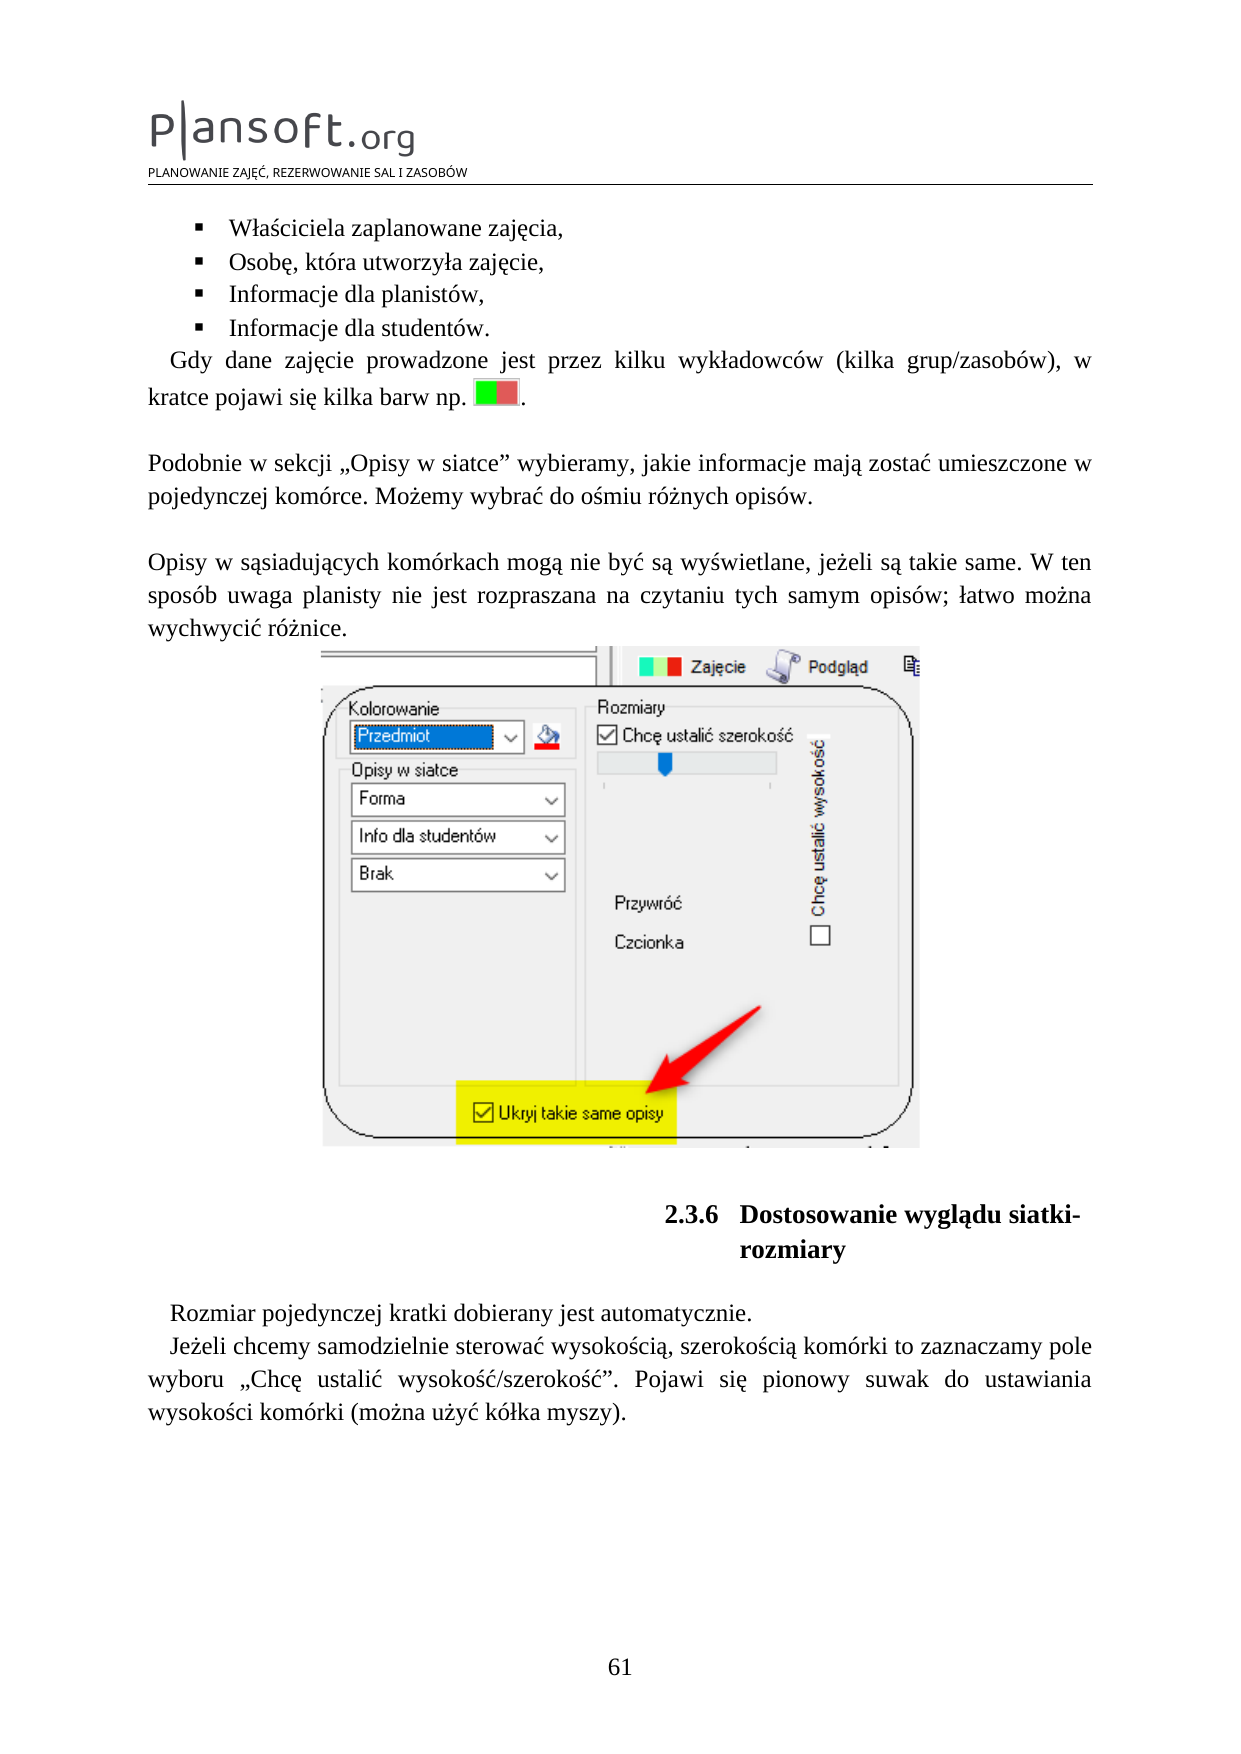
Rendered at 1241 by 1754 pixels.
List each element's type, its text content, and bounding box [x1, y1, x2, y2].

list Informacje dla planistów, [193, 279, 1093, 308]
list Informacje dla studentów. [193, 313, 1093, 341]
list Właściciela zaplanowane zajęcia, [193, 213, 1093, 242]
text Gdy dane zajęcie prowadzone jest przez kilku wykładowców (kilka grup/zasobów), w kratce pojawi się kilka barw np. . [148, 346, 1093, 411]
picture [473, 378, 520, 406]
picture [320, 646, 920, 1148]
text Jeżeli chcemy samodzielnie sterować wysokością, szerokością komórki to zaznaczamy pole wyboru „Chcę ustalić wysokość/szerokość”. Pojawi się pionowy suwak do ustawiania wysokości komórki (można użyć kółka myszy). [148, 1331, 1093, 1426]
text Rozmiar pojedynczej kratki dobierany jest automatycznie. [148, 1298, 1093, 1327]
list Osobę, która utworzyła zajęcie, [193, 247, 1093, 275]
picture [147, 73, 418, 165]
text Opisy w sąsiadujących komórkach mogą nie być są wyświetlane, jeżeli są takie same. W ten sposób uwaga planisty nie jest rozpraszana na czytaniu tych samym opisów; łatwo można wychwycić różnice. [148, 547, 1093, 642]
subtitle Dostosowanie wyglądu siatki- rozmiary [664, 1198, 1093, 1264]
text Podobnie w sekcji „Opisy w siatce” wybieramy, jakie informacje mają zostać umieszczone w pojedynczej komórce. Możemy wybrać do ośmiu różnych opisów. [148, 448, 1093, 510]
